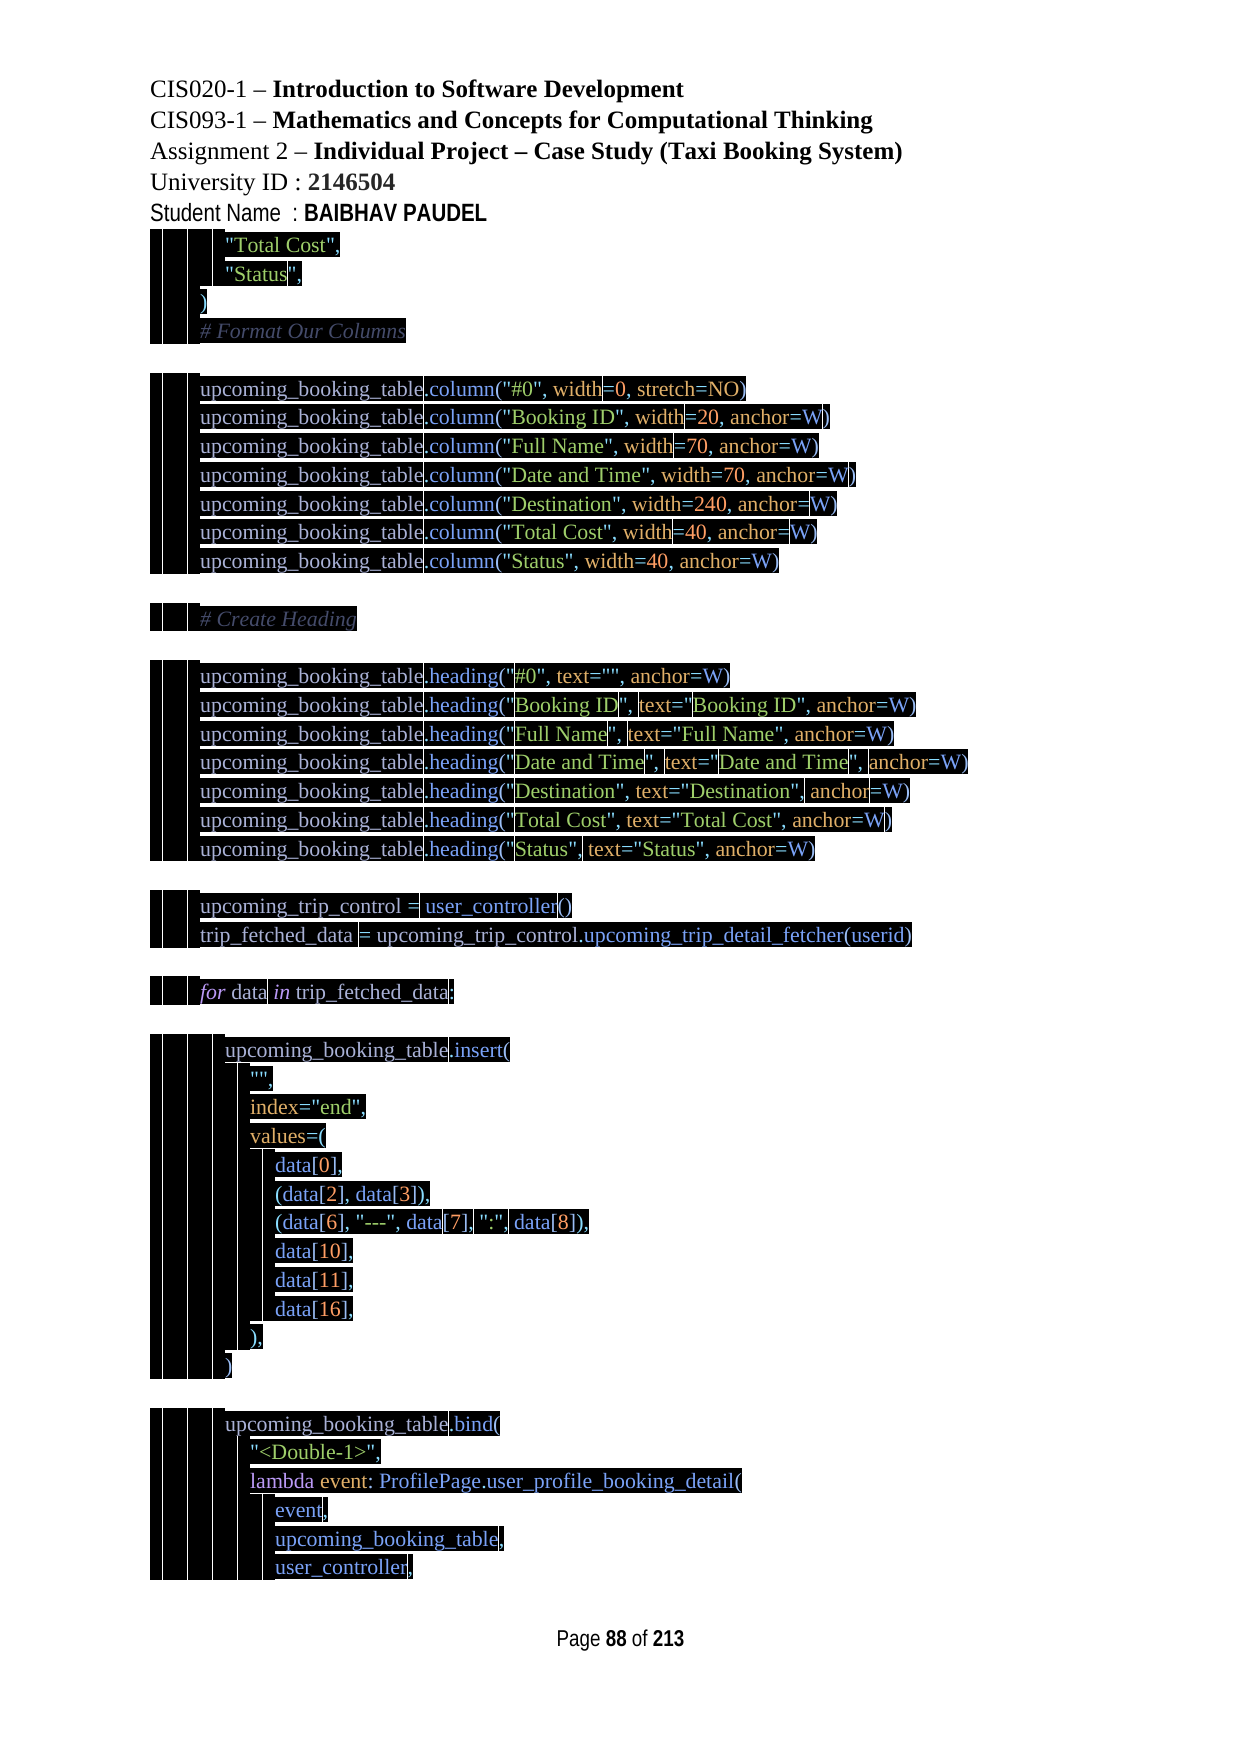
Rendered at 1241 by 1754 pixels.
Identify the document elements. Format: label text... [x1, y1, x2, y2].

text upcoming_booking_table.heading("Full Name", text="Full Name", anchor=W) [200, 718, 1090, 746]
text trip_fetched_data = upcoming_trip_control.upcoming_trip_detail_fetcher(userid) [200, 919, 1090, 948]
text upcoming_booking_table.column("Booking ID", width=20, anchor=W) [200, 401, 1090, 430]
text event, [275, 1494, 1090, 1523]
text data[10], [275, 1235, 1090, 1264]
text user_controller, [275, 1551, 1090, 1580]
text upcoming_booking_table, [275, 1523, 1090, 1551]
text upcoming_booking_table.column("Full Name", width=70, anchor=W) [200, 430, 1090, 459]
text upcoming_booking_table.heading("#0", text="", anchor=W) [200, 660, 1090, 689]
text (data[2], data[3]), [275, 1178, 1090, 1206]
text upcoming_booking_table.column("#0", width=0, stretch=NO) [200, 373, 1090, 401]
text upcoming_booking_table.column("Date and Time", width=70, anchor=W) [200, 459, 1090, 488]
text upcoming_booking_table.heading("Total Cost", text="Total Cost", anchor=W) [200, 804, 1090, 833]
text for data in trip_fetched_data: [200, 976, 1090, 1005]
text "Total Cost", [225, 229, 1090, 258]
text lambda event: ProfilePage.user_profile_booking_detail( [250, 1465, 1090, 1494]
text upcoming_booking_table.bind( [225, 1408, 1090, 1436]
text data[16], [275, 1293, 1090, 1321]
text values=( [250, 1120, 1090, 1149]
text upcoming_booking_table.heading("Date and Time", text="Date and Time", anchor=W) [200, 746, 1090, 775]
text "Status", [225, 258, 1090, 286]
text ), [250, 1321, 1090, 1350]
text upcoming_booking_table.heading("Status", text="Status", anchor=W) [200, 833, 1090, 861]
text # Create Heading [200, 603, 1090, 631]
text ) [200, 286, 1090, 315]
text upcoming_booking_table.column("Destination", width=240, anchor=W) [200, 488, 1090, 516]
text # Format Our Columns [200, 315, 1090, 344]
text upcoming_booking_table.heading("Destination", text="Destination", anchor=W) [200, 775, 1090, 804]
text upcoming_booking_table.insert( [225, 1034, 1090, 1063]
text (data[6], "---", data[7], ":", data[8]), [275, 1206, 1090, 1235]
text ) [225, 1350, 1090, 1379]
text upcoming_booking_table.column("Total Cost", width=40, anchor=W) [200, 516, 1090, 545]
text data[0], [275, 1149, 1090, 1178]
text "", [250, 1063, 1090, 1091]
text data[11], [275, 1264, 1090, 1293]
text upcoming_trip_control = user_controller() [200, 890, 1090, 919]
text "<Double-1>", [250, 1436, 1090, 1465]
text index="end", [250, 1091, 1090, 1120]
text upcoming_booking_table.heading("Booking ID", text="Booking ID", anchor=W) [200, 689, 1090, 718]
text upcoming_booking_table.column("Status", width=40, anchor=W) [200, 545, 1090, 574]
